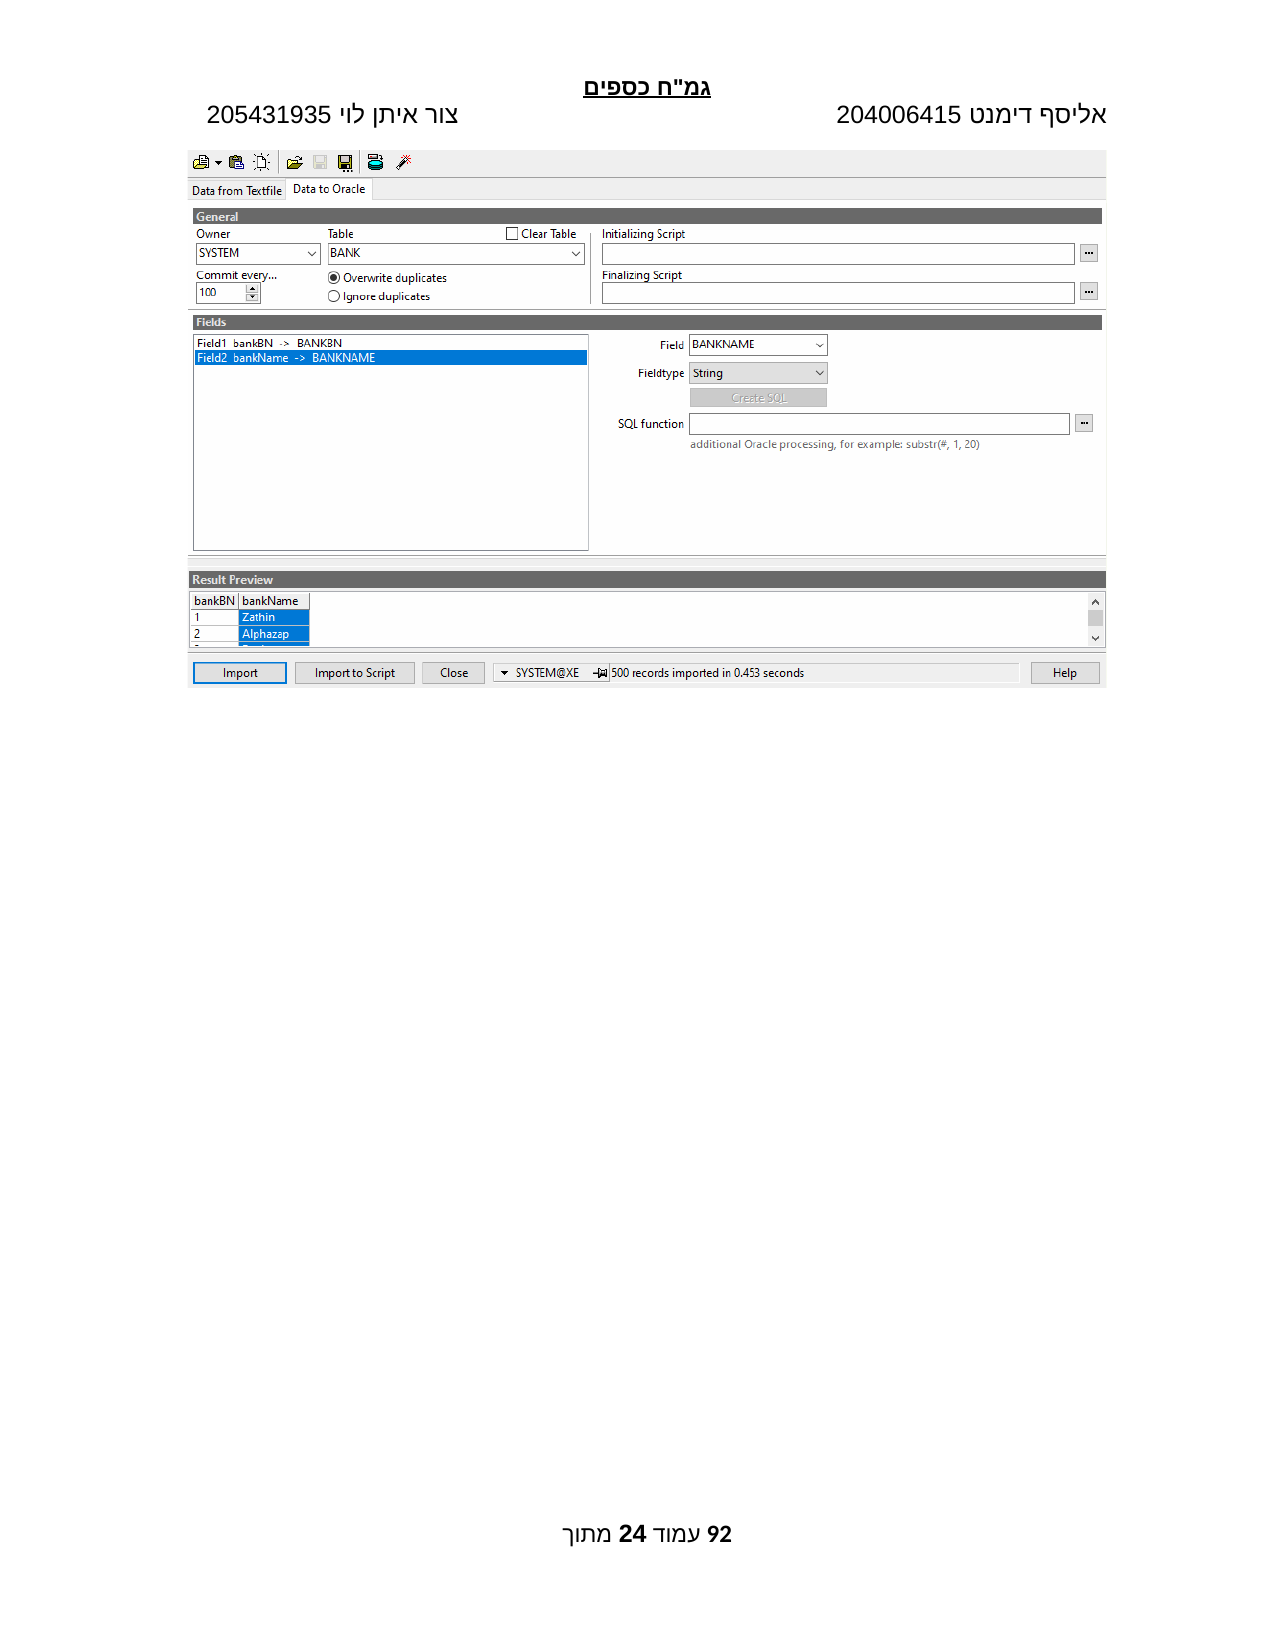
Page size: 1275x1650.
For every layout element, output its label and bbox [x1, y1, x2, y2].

picture [187, 150, 1107, 688]
